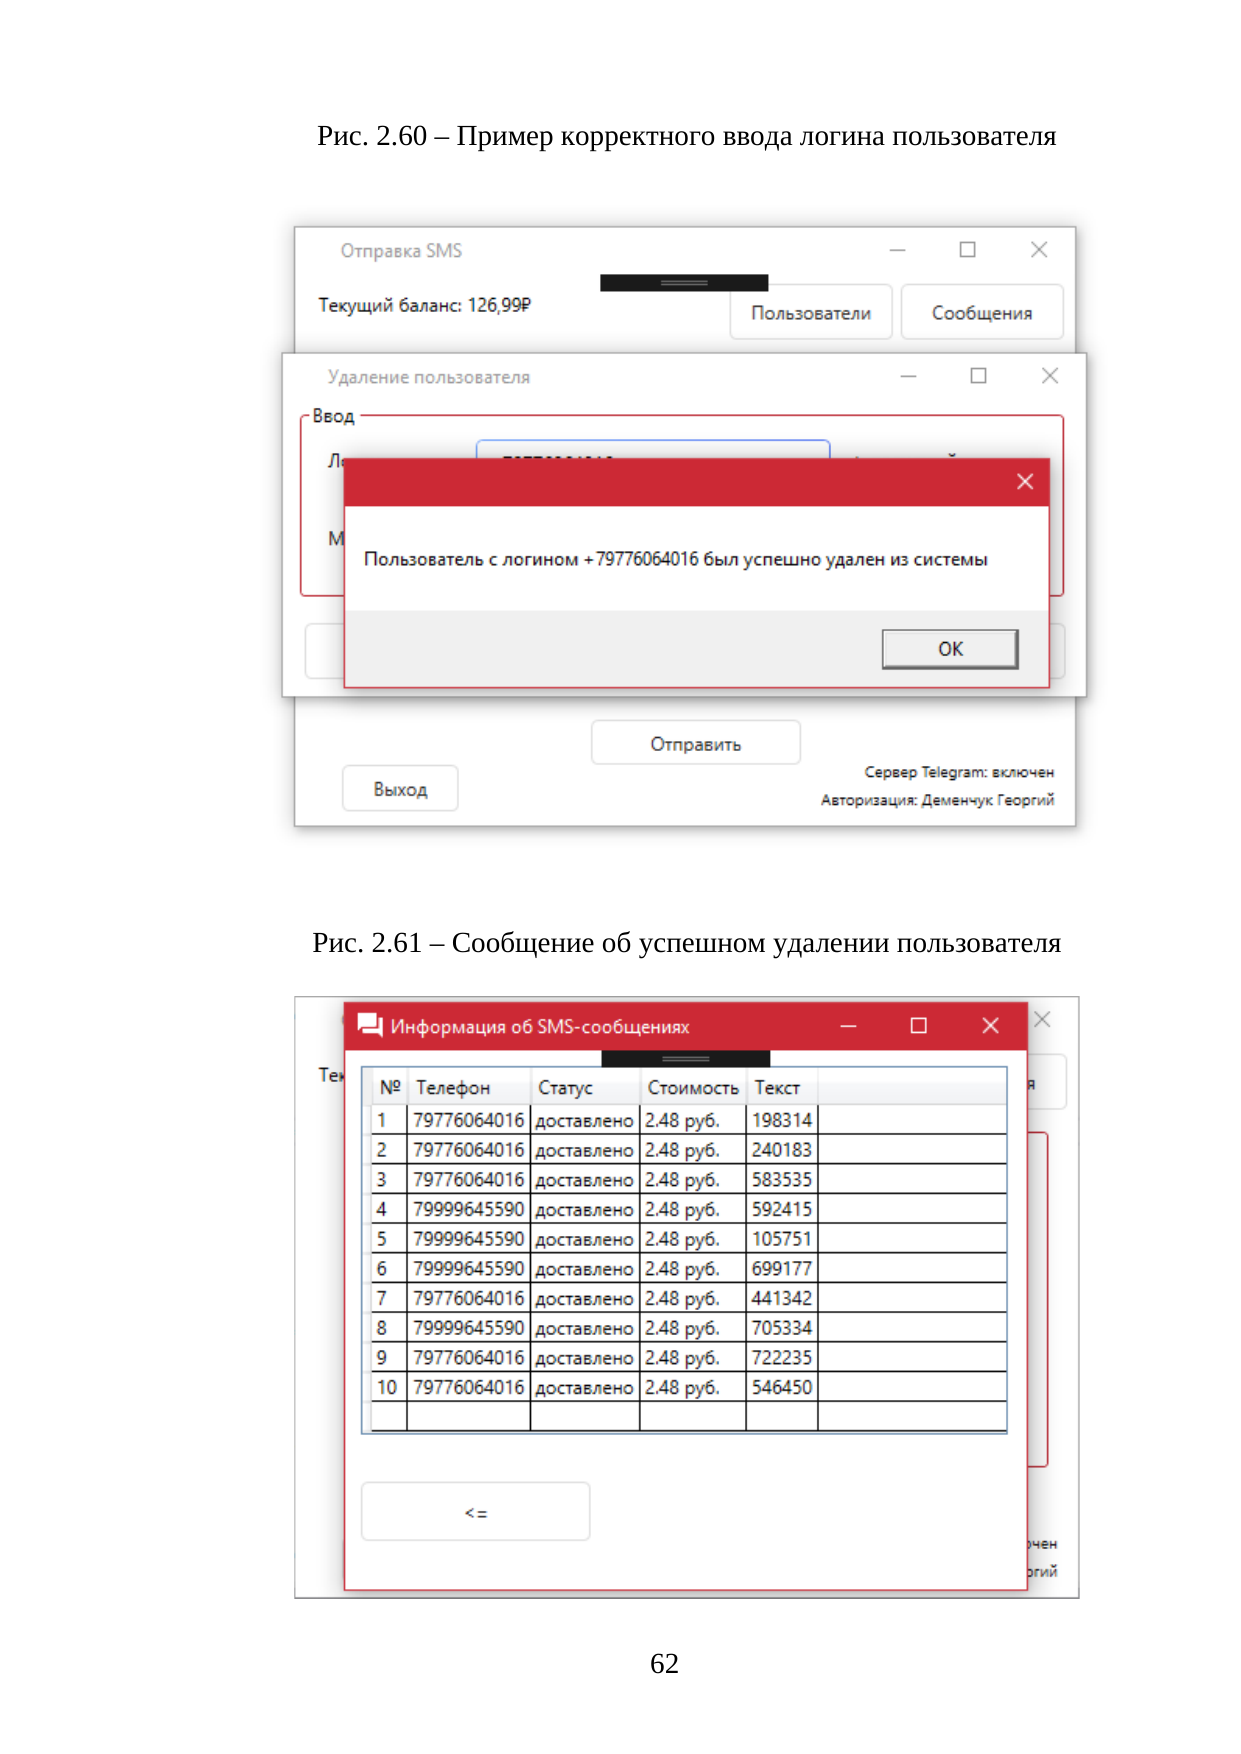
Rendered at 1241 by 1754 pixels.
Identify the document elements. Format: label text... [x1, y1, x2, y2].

picture [238, 189, 1136, 888]
picture [294, 996, 1080, 1599]
text Рис. 2.60 – Пример корректного ввода логина пользователя [222, 118, 1152, 152]
text Рис. 2.61 – Сообщение об успешном удалении пользователя [222, 925, 1152, 959]
